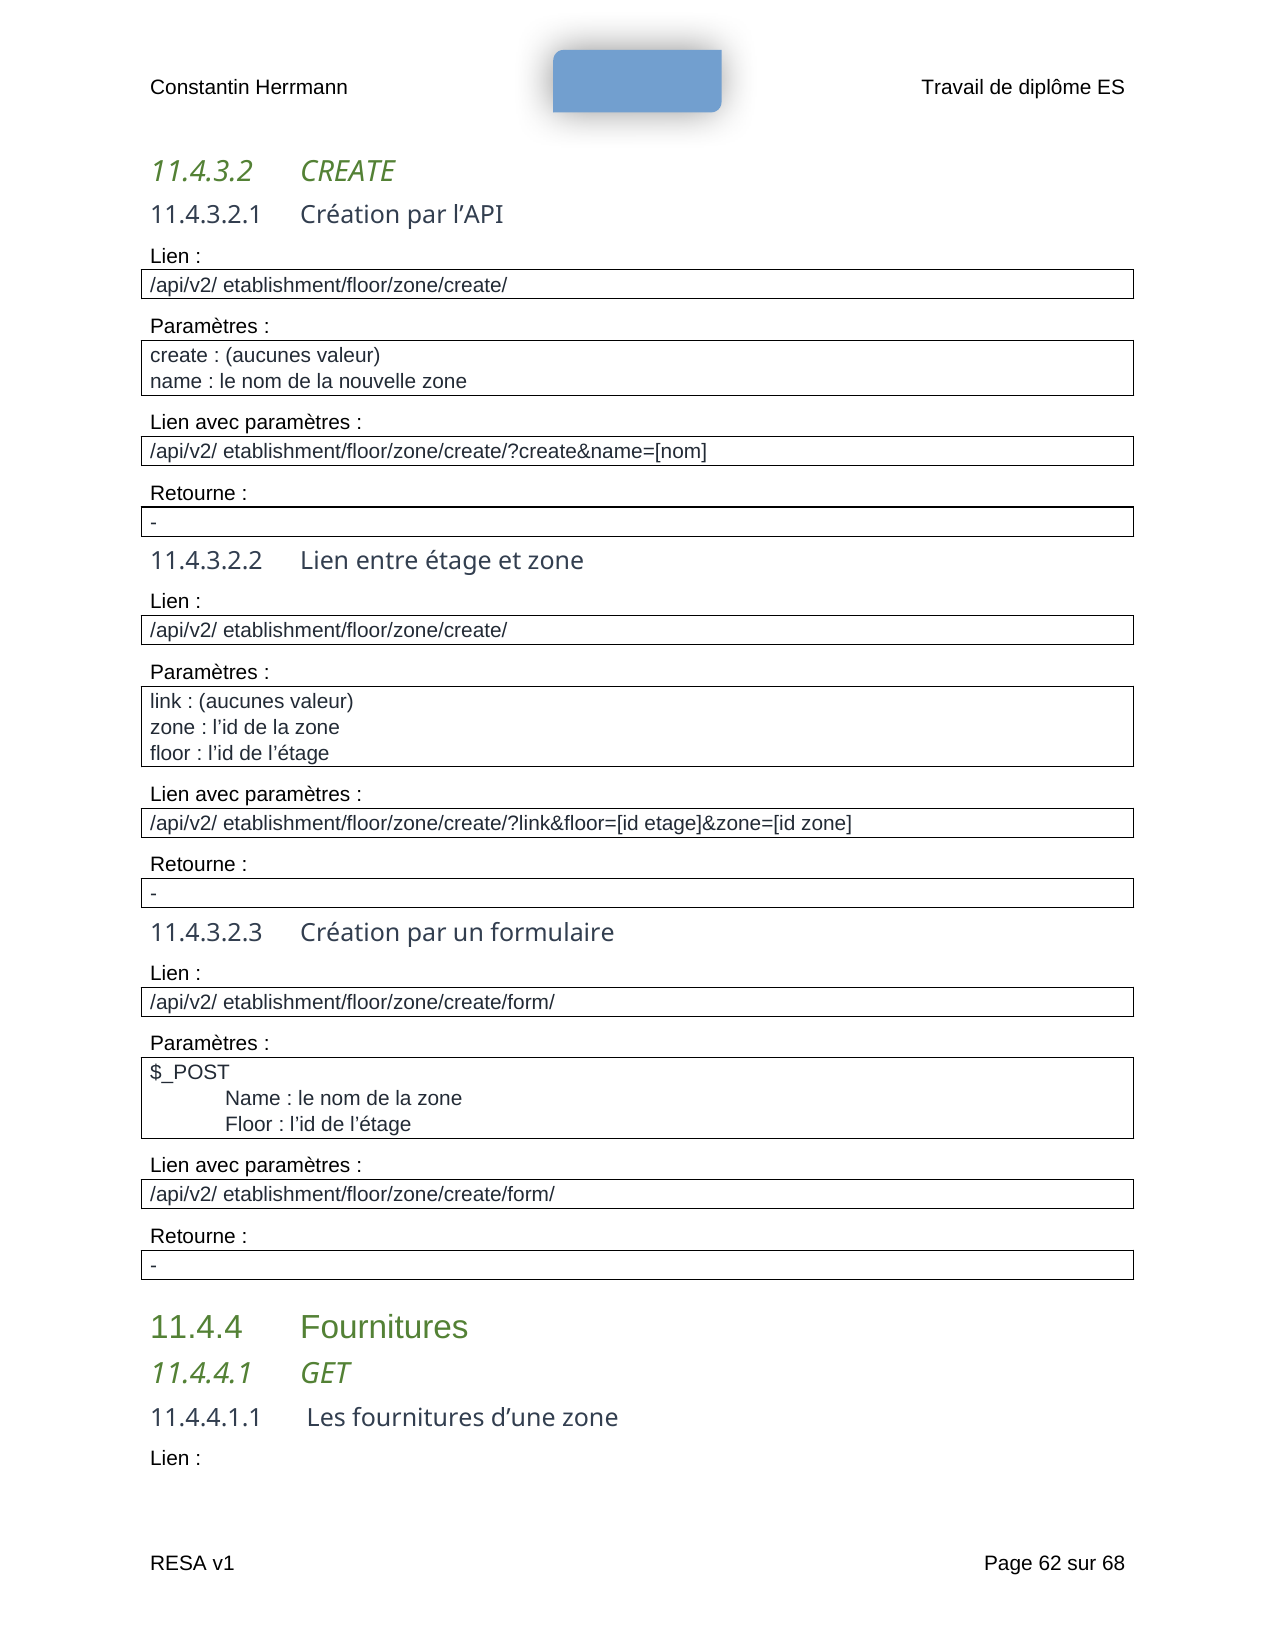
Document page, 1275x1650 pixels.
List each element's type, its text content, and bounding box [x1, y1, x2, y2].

text Lien : [150, 961, 1125, 985]
subtitle Lien entre étage et zone [150, 543, 1125, 577]
text Lien : [150, 589, 1125, 613]
text /api/v2/ etablishment/floor/zone/create/form/ [142, 988, 1133, 1016]
subtitle Création par l’API [150, 197, 1125, 231]
text Paramètres : [150, 660, 1125, 684]
text Lien : [150, 1446, 1125, 1470]
text Retourne : [150, 481, 1125, 504]
text - [142, 879, 1133, 907]
text Name : le nom de la zone [142, 1083, 1133, 1109]
text /api/v2/ etablishment/floor/zone/create/ [142, 270, 1133, 298]
subtitle Création par un formulaire [150, 914, 1125, 948]
text /api/v2/ etablishment/floor/zone/create/ [142, 616, 1133, 644]
subtitle Fournitures [150, 1307, 1125, 1345]
text Floor : l’id de l’étage [142, 1109, 1133, 1138]
text Lien avec paramètres : [150, 410, 1125, 434]
text - [142, 1251, 1133, 1279]
text /api/v2/ etablishment/floor/zone/create/?link&floor=[id etage]&zone=[id zone] [142, 809, 1133, 837]
text Paramètres : [150, 314, 1125, 338]
text zone : l’id de la zone [142, 711, 1133, 737]
text Retourne : [150, 1224, 1125, 1248]
text $_POST [142, 1058, 1133, 1083]
text Retourne : [150, 852, 1125, 876]
text Lien avec paramètres : [150, 782, 1125, 806]
text Paramètres : [150, 1031, 1125, 1055]
text /api/v2/ etablishment/floor/zone/create/?create&name=[nom] [142, 437, 1133, 465]
subtitle CREATE [150, 150, 1125, 190]
text name : le nom de la nouvelle zone [142, 366, 1133, 395]
text /api/v2/ etablishment/floor/zone/create/form/ [142, 1180, 1133, 1208]
subtitle Les fournitures d’une zone [150, 1399, 1125, 1433]
text Lien : [150, 243, 1125, 267]
text floor : l’id de l’étage [142, 737, 1133, 766]
text link : (aucunes valeur) [142, 687, 1133, 711]
text Lien avec paramètres : [150, 1153, 1125, 1177]
text - [142, 508, 1133, 536]
subtitle GET [150, 1352, 1125, 1392]
text create : (aucunes valeur) [142, 341, 1133, 366]
